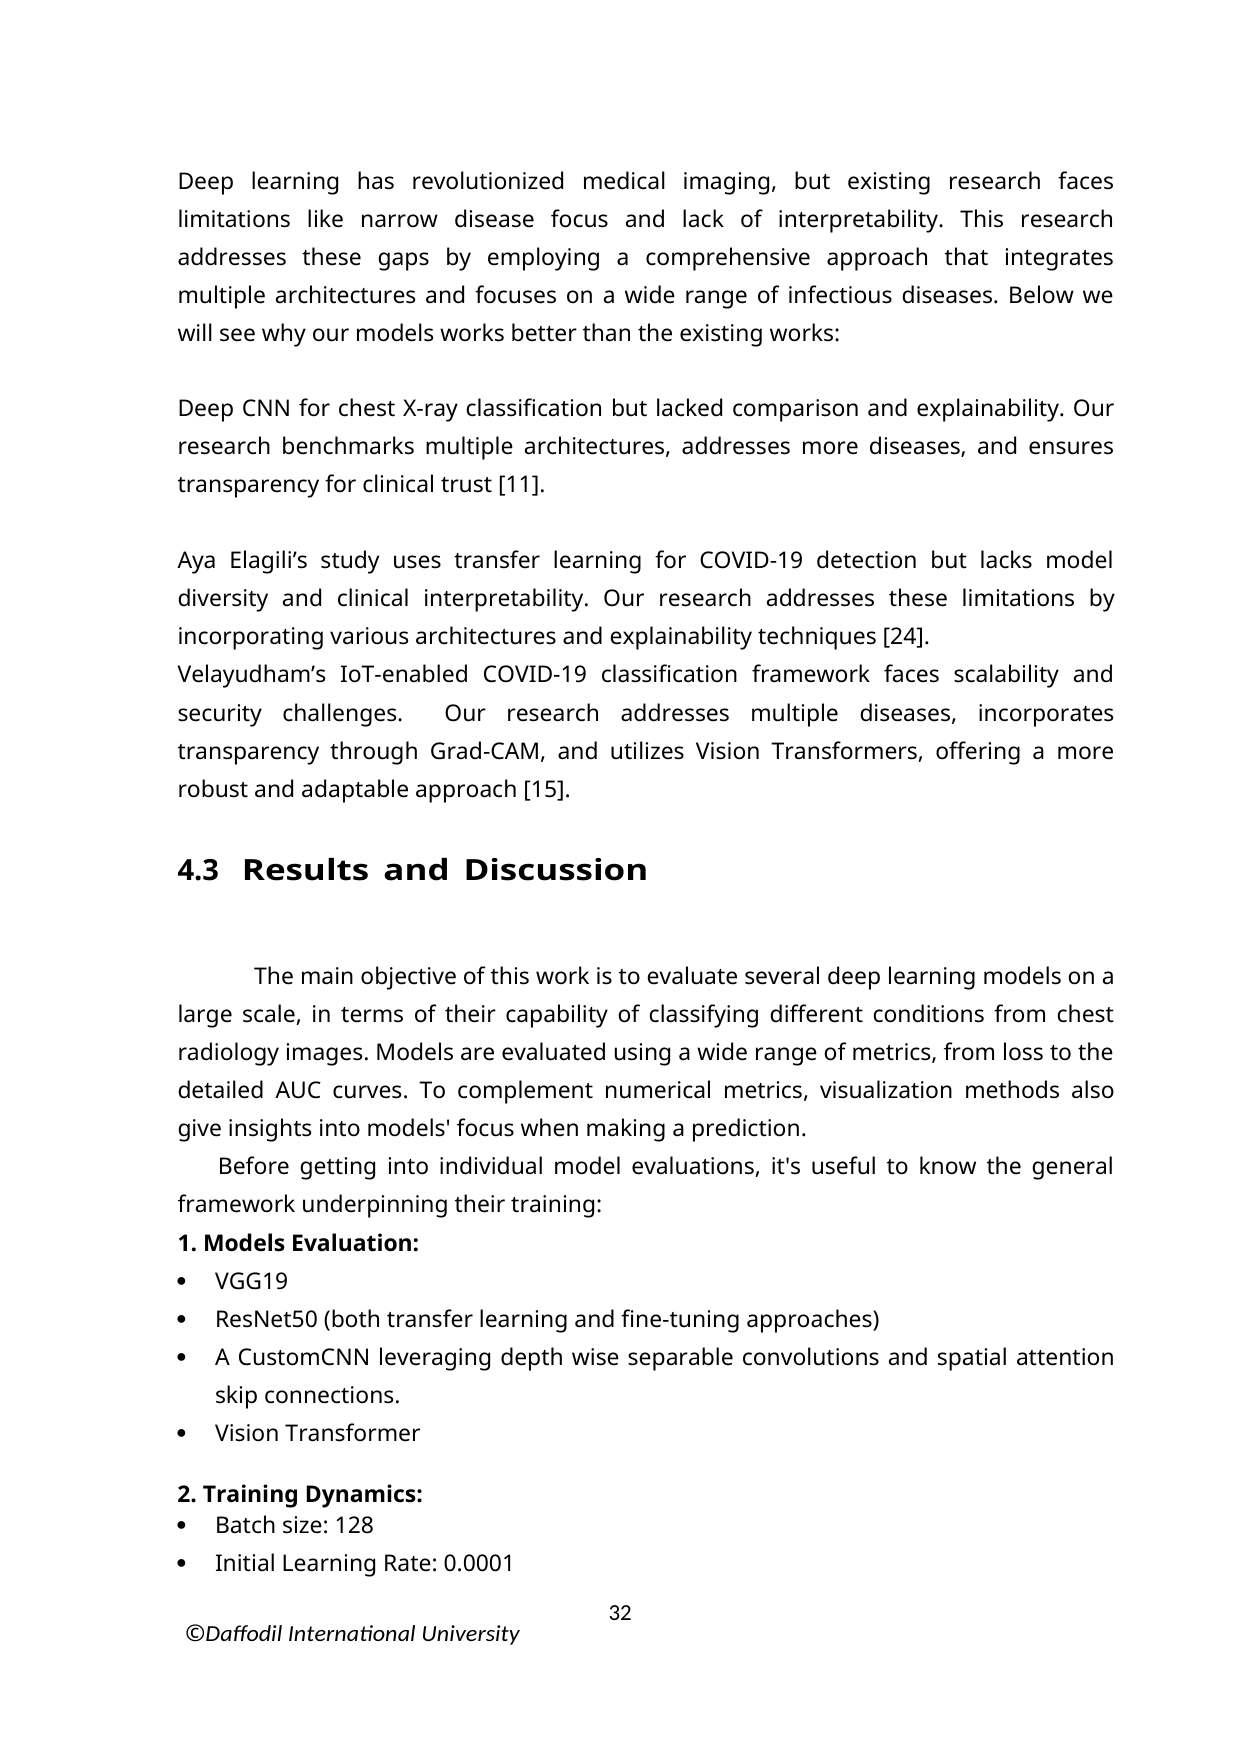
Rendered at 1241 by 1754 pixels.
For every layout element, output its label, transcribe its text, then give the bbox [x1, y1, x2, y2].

subtitle Deep CNN for chest X-ray classification but lacked comparison and explainability. Our research benchmarks multiple architectures, addresses more diseases, and ensures transparency for clinical trust [11]. [177, 391, 1115, 499]
subtitle Vision Transformer [177, 1417, 1115, 1448]
subtitle Aya Elagili’s study uses transfer learning for COVID-19 detection but lacks model diversity and clinical interpretability. Our research addresses these limitations by incorporating various architectures and explainability techniques [24]. [177, 544, 1115, 651]
subtitle ResNet50 (both transfer learning and fine-tuning approaches) [177, 1303, 1115, 1334]
subtitle Before getting into individual model evaluations, it's useful to know the general framework underpinning their training: [100, 1150, 1115, 1220]
subtitle The main objective of this work is to evaluate several deep learning models on a large scale, in terms of their capability of classifying different conditions from chest radiology images. Models are evaluated using a wide range of metrics, from loss to the detailed AUC curves. To complement numerical metrics, visualization methods also give insights into models' focus when making a prediction. [100, 960, 1115, 1143]
subtitle Initial Learning Rate: 0.0001 [177, 1547, 1115, 1579]
subtitle 4.3 Results and Discussion [177, 849, 1115, 889]
subtitle Deep learning has revolutionized medical imaging, but existing research faces limitations like narrow disease focus and lack of interpretability. This research addresses these gaps by employing a comprehensive approach that integrates multiple architectures and focuses on a wide range of infectious diseases. Below we will see why our models works better than the existing works: [177, 164, 1115, 348]
subtitle A CustomCNN leveraging depth wise separable convolutions and spatial attention skip connections. [177, 1341, 1115, 1410]
subtitle VGG19 [177, 1265, 1115, 1296]
subtitle Batch size: 128 [177, 1509, 1115, 1541]
subtitle 2. Training Dynamics: [177, 1478, 1073, 1509]
subtitle 1. Models Evaluation: [177, 1227, 1115, 1258]
subtitle Velayudham’s IoT-enabled COVID-19 classification framework faces scalability and security challenges. Our research addresses multiple diseases, incorporates transparency through Grad-CAM, and utilizes Vision Transformers, offering a more robust and adaptable approach [15]. [177, 658, 1115, 804]
